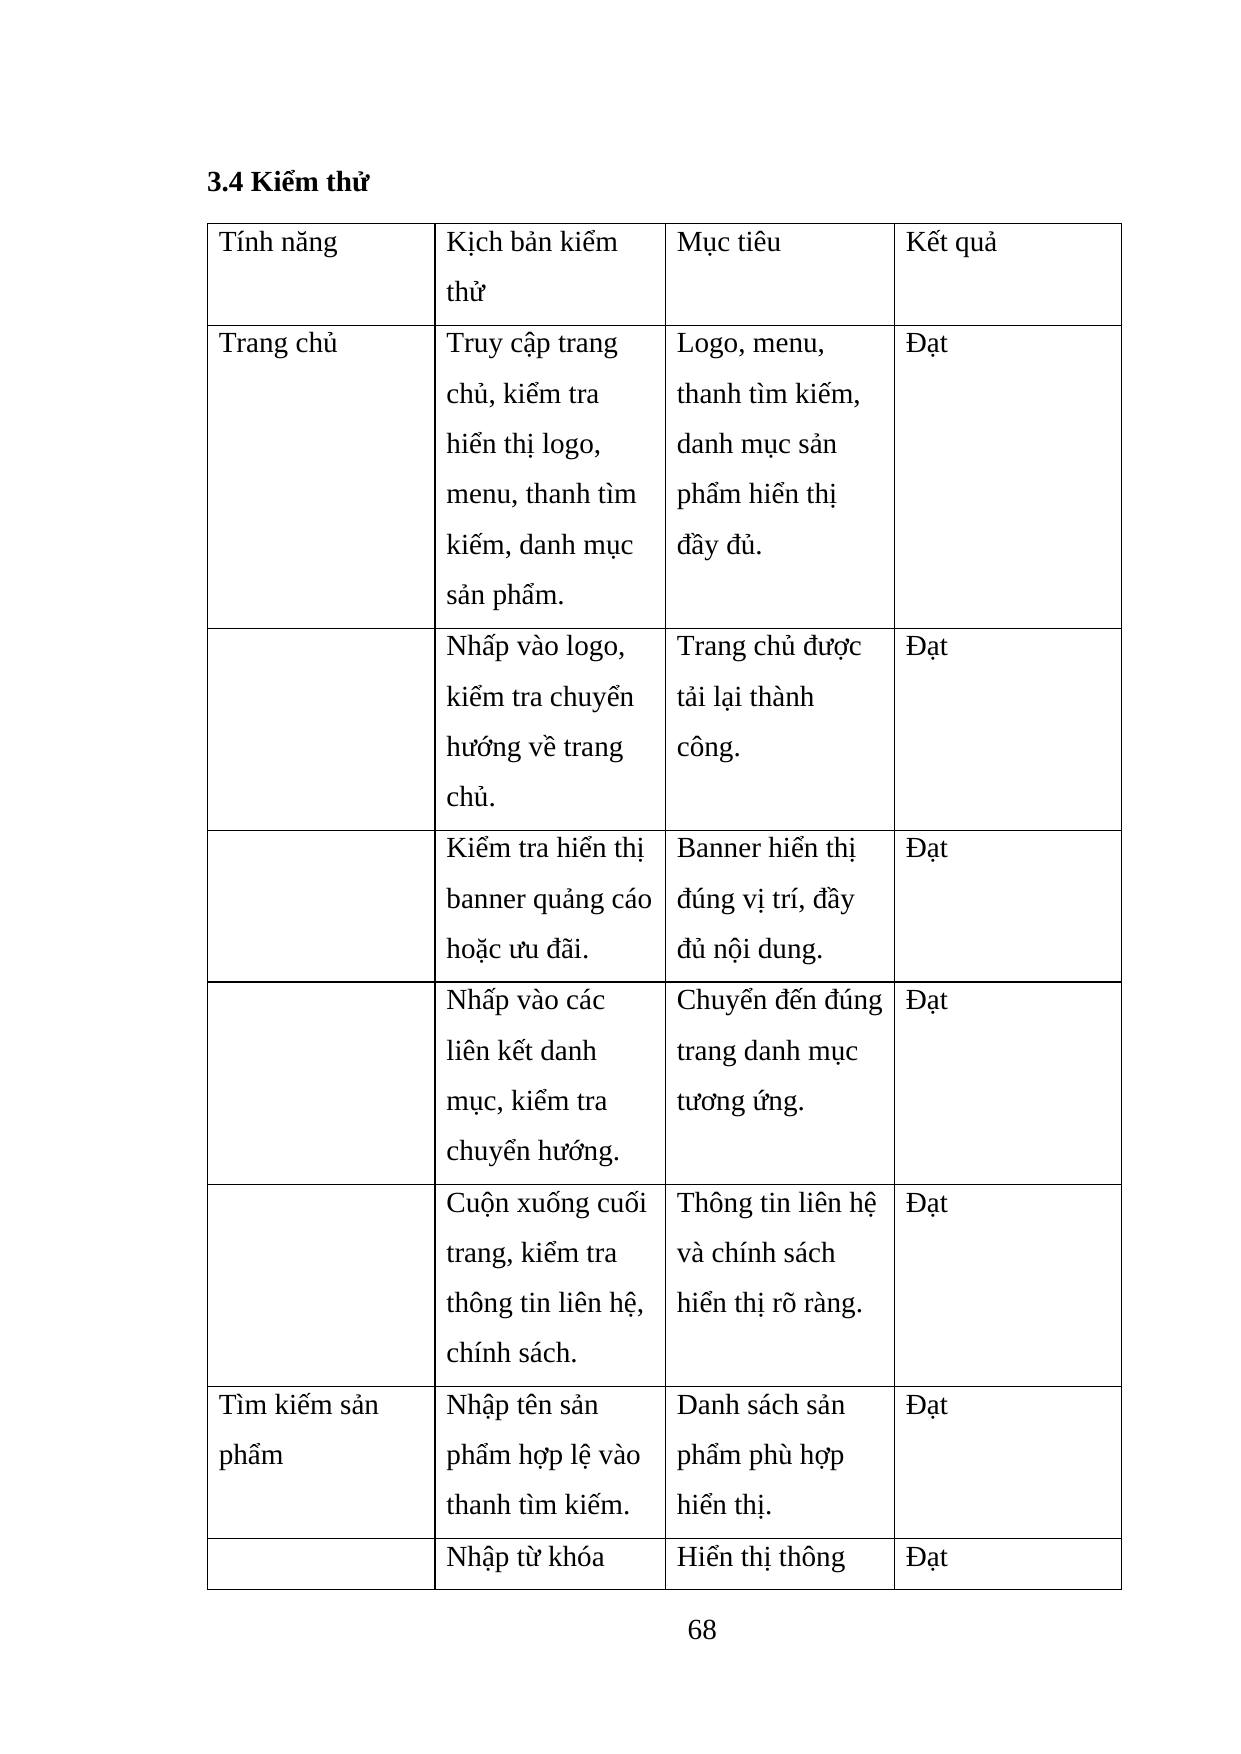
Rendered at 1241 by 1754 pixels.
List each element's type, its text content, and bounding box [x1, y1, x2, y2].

subtitle Kiểm thử [207, 164, 1122, 198]
table_cell Logo, menu, thanh tìm kiếm, danh mục sản phẩm hiển thị đầy đủ. [666, 326, 894, 627]
table_header Kết quả [895, 224, 1121, 324]
table_cell Đạt [895, 1539, 1121, 1589]
table_cell Trang chủ [208, 326, 434, 627]
table_cell Kiểm tra hiển thị banner quảng cáo hoặc ưu đãi. [436, 831, 665, 981]
table_cell Banner hiển thị đúng vị trí, đầy đủ nội dung. [666, 831, 894, 981]
table_cell Thông tin liên hệ và chính sách hiển thị rõ ràng. [666, 1185, 894, 1386]
table_cell Đạt [895, 629, 1121, 829]
table_cell Nhập tên sản phẩm hợp lệ vào thanh tìm kiếm. [436, 1387, 665, 1538]
table_cell Nhấp vào các liên kết danh mục, kiểm tra chuyển hướng. [436, 983, 665, 1184]
table_cell Truy cập trang chủ, kiểm tra hiển thị logo, menu, thanh tìm kiếm, danh mục sản phẩm. [436, 326, 665, 627]
table_header Mục tiêu [666, 224, 894, 324]
table_cell Chuyển đến đúng trang danh mục tương ứng. [666, 983, 894, 1184]
table_cell Đạt [895, 1185, 1121, 1386]
table_cell [208, 1539, 434, 1589]
table_cell [208, 629, 434, 829]
table_cell Cuộn xuống cuối trang, kiểm tra thông tin liên hệ, chính sách. [436, 1185, 665, 1386]
table_cell Đạt [895, 983, 1121, 1184]
table_cell Đạt [895, 1387, 1121, 1538]
table_cell [208, 983, 434, 1184]
table_cell [208, 831, 434, 981]
table_header Kịch bản kiểm thử [436, 224, 665, 324]
table_cell Nhấp vào logo, kiểm tra chuyển hướng về trang chủ. [436, 629, 665, 829]
table_cell Đạt [895, 326, 1121, 627]
table_cell Đạt [895, 831, 1121, 981]
table_cell Danh sách sản phẩm phù hợp hiển thị. [666, 1387, 894, 1538]
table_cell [666, 1539, 894, 1589]
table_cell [436, 1539, 665, 1589]
table_cell Tìm kiếm sản phẩm [208, 1387, 434, 1538]
table_cell [208, 1185, 434, 1386]
table_header Tính năng [208, 224, 434, 324]
table_cell Trang chủ được tải lại thành công. [666, 629, 894, 829]
